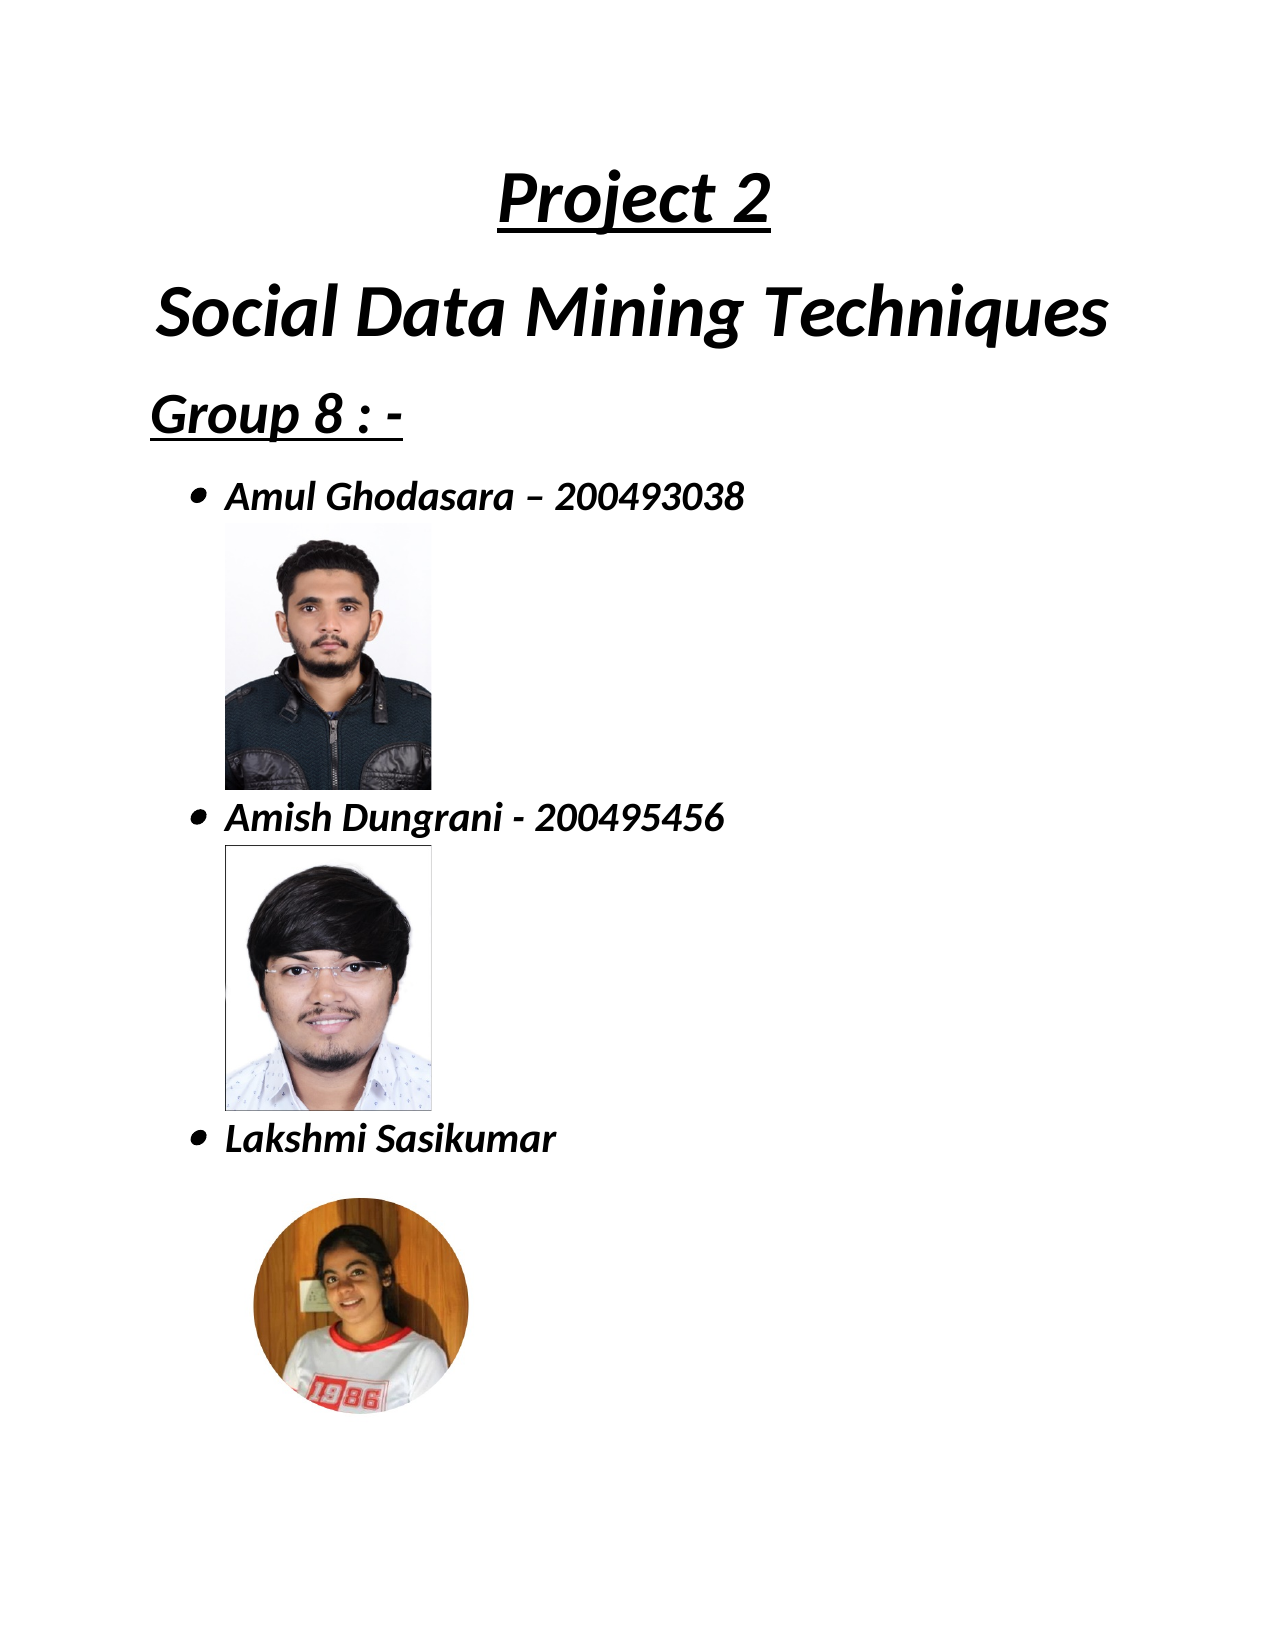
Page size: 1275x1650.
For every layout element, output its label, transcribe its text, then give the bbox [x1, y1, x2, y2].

list Amish Dungrani - 200495456 [187, 791, 1125, 842]
picture [225, 523, 432, 790]
list Amul Ghodasara – 200493038 [187, 469, 1125, 520]
picture [225, 1182, 497, 1423]
text Social Data Mining Techniques [150, 264, 1125, 355]
picture [225, 845, 432, 1111]
text Project 2 [150, 150, 1125, 242]
list Lakshmi Sasikumar [187, 1112, 1125, 1163]
text Group 8 : - [150, 377, 1125, 448]
